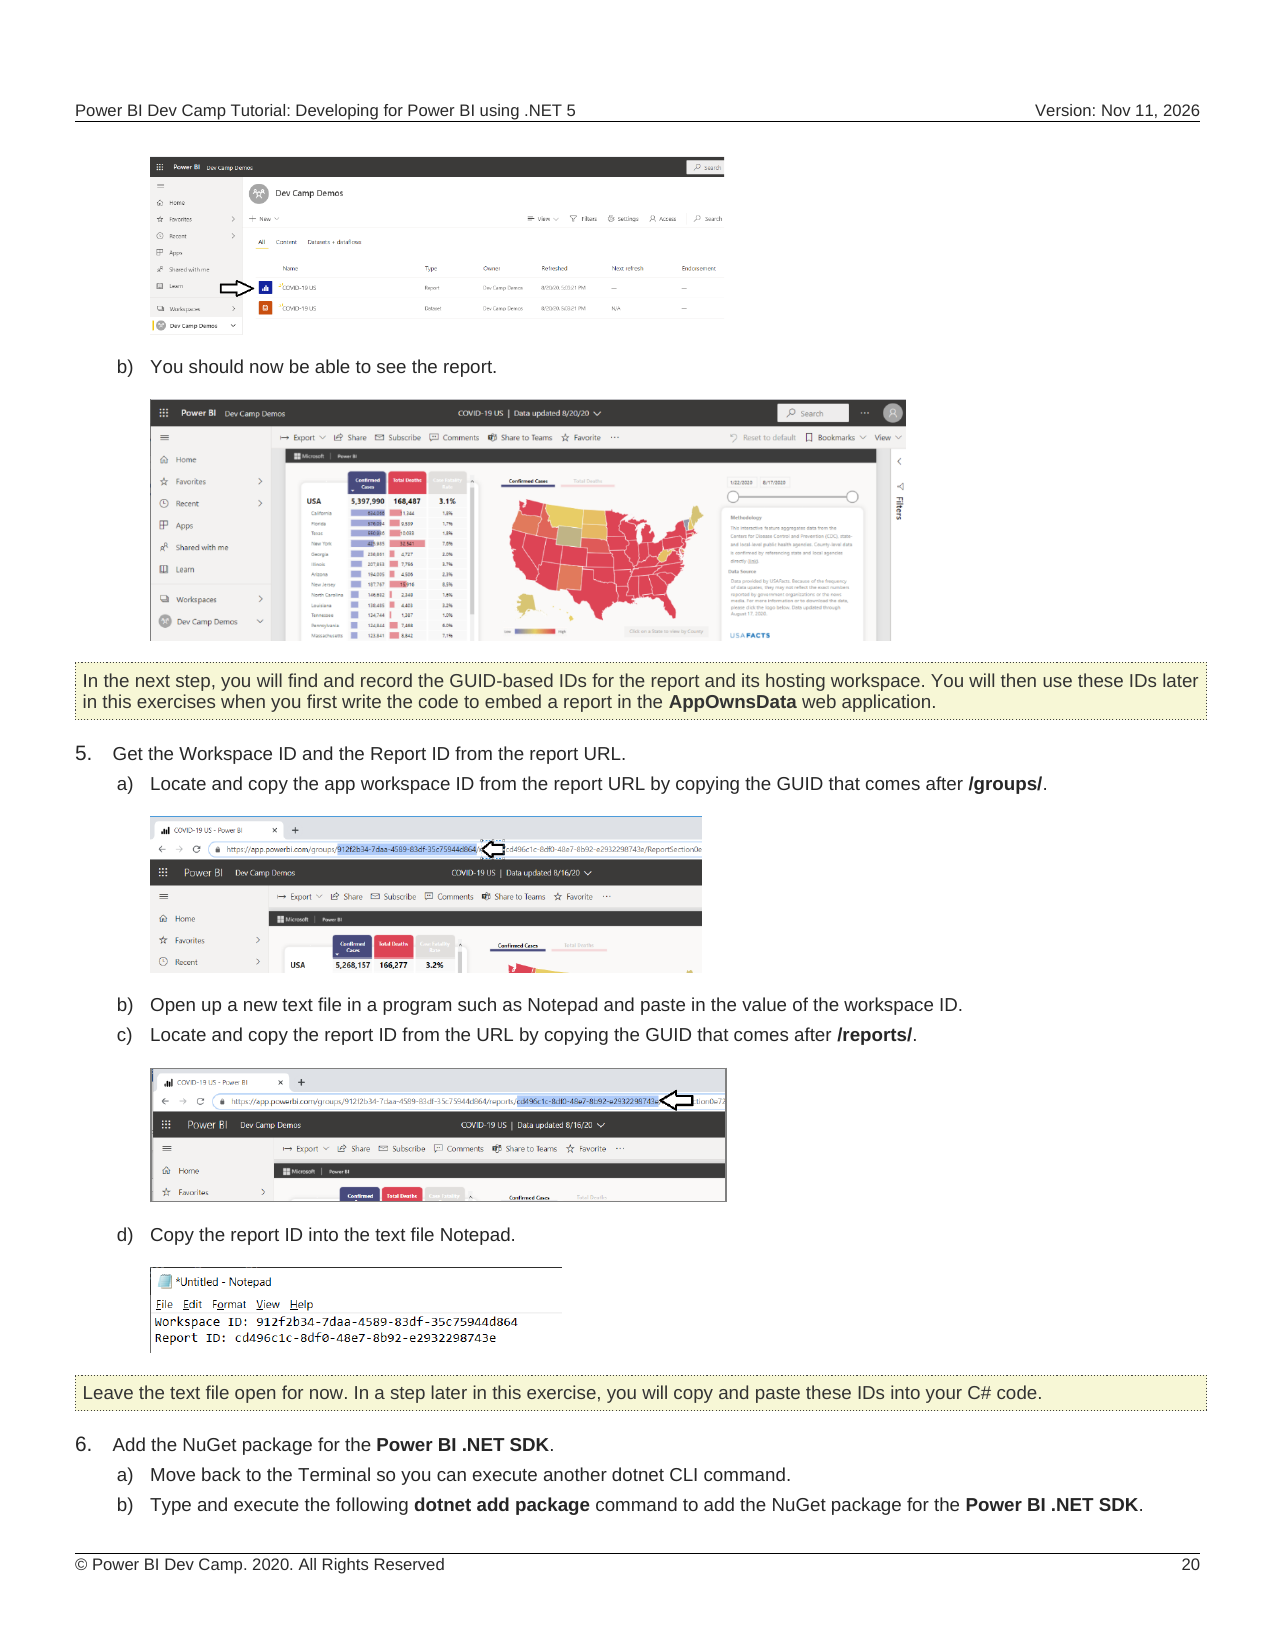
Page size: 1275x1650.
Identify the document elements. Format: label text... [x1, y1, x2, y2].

picture [150, 399, 906, 641]
text You should now be able to see the report. [117, 356, 1200, 378]
picture [150, 1267, 562, 1353]
text Locate and copy the app workspace ID from the report URL by copying the GUID that comes after /groups/. [117, 773, 1200, 795]
picture [150, 156, 725, 335]
text Copy the report ID into the text file Notepad. [117, 1224, 1200, 1246]
text Leave the text file open for now. In a step later in this exercise, you will copy and paste these IDs into your C# code. [75, 1375, 1207, 1411]
text In the next step, you will find and record the GUID-based IDs for the report and its hosting workspace. You will then use these IDs later in this exercises when you first write the code to embed a report in the AppOwnsData web application. [75, 662, 1207, 720]
picture [150, 816, 702, 973]
text Locate and copy the report ID from the URL by copying the GUID that comes after /reports/. [117, 1024, 1200, 1046]
picture [152, 1069, 725, 1201]
text Open up a new text file in a program such as Notepad and paste in the value of the workspace ID. [117, 994, 1200, 1016]
list Type and execute the following dotnet add package command to add the NuGet package for the Power BI .NET SDK. [117, 1494, 1200, 1516]
list Move back to the Terminal so you can execute another dotnet CLI command. [117, 1464, 1200, 1486]
text Get the Workspace ID and the Report ID from the report URL. [75, 741, 1200, 765]
text Add the NuGet package for the Power BI .NET SDK. [75, 1432, 1200, 1456]
